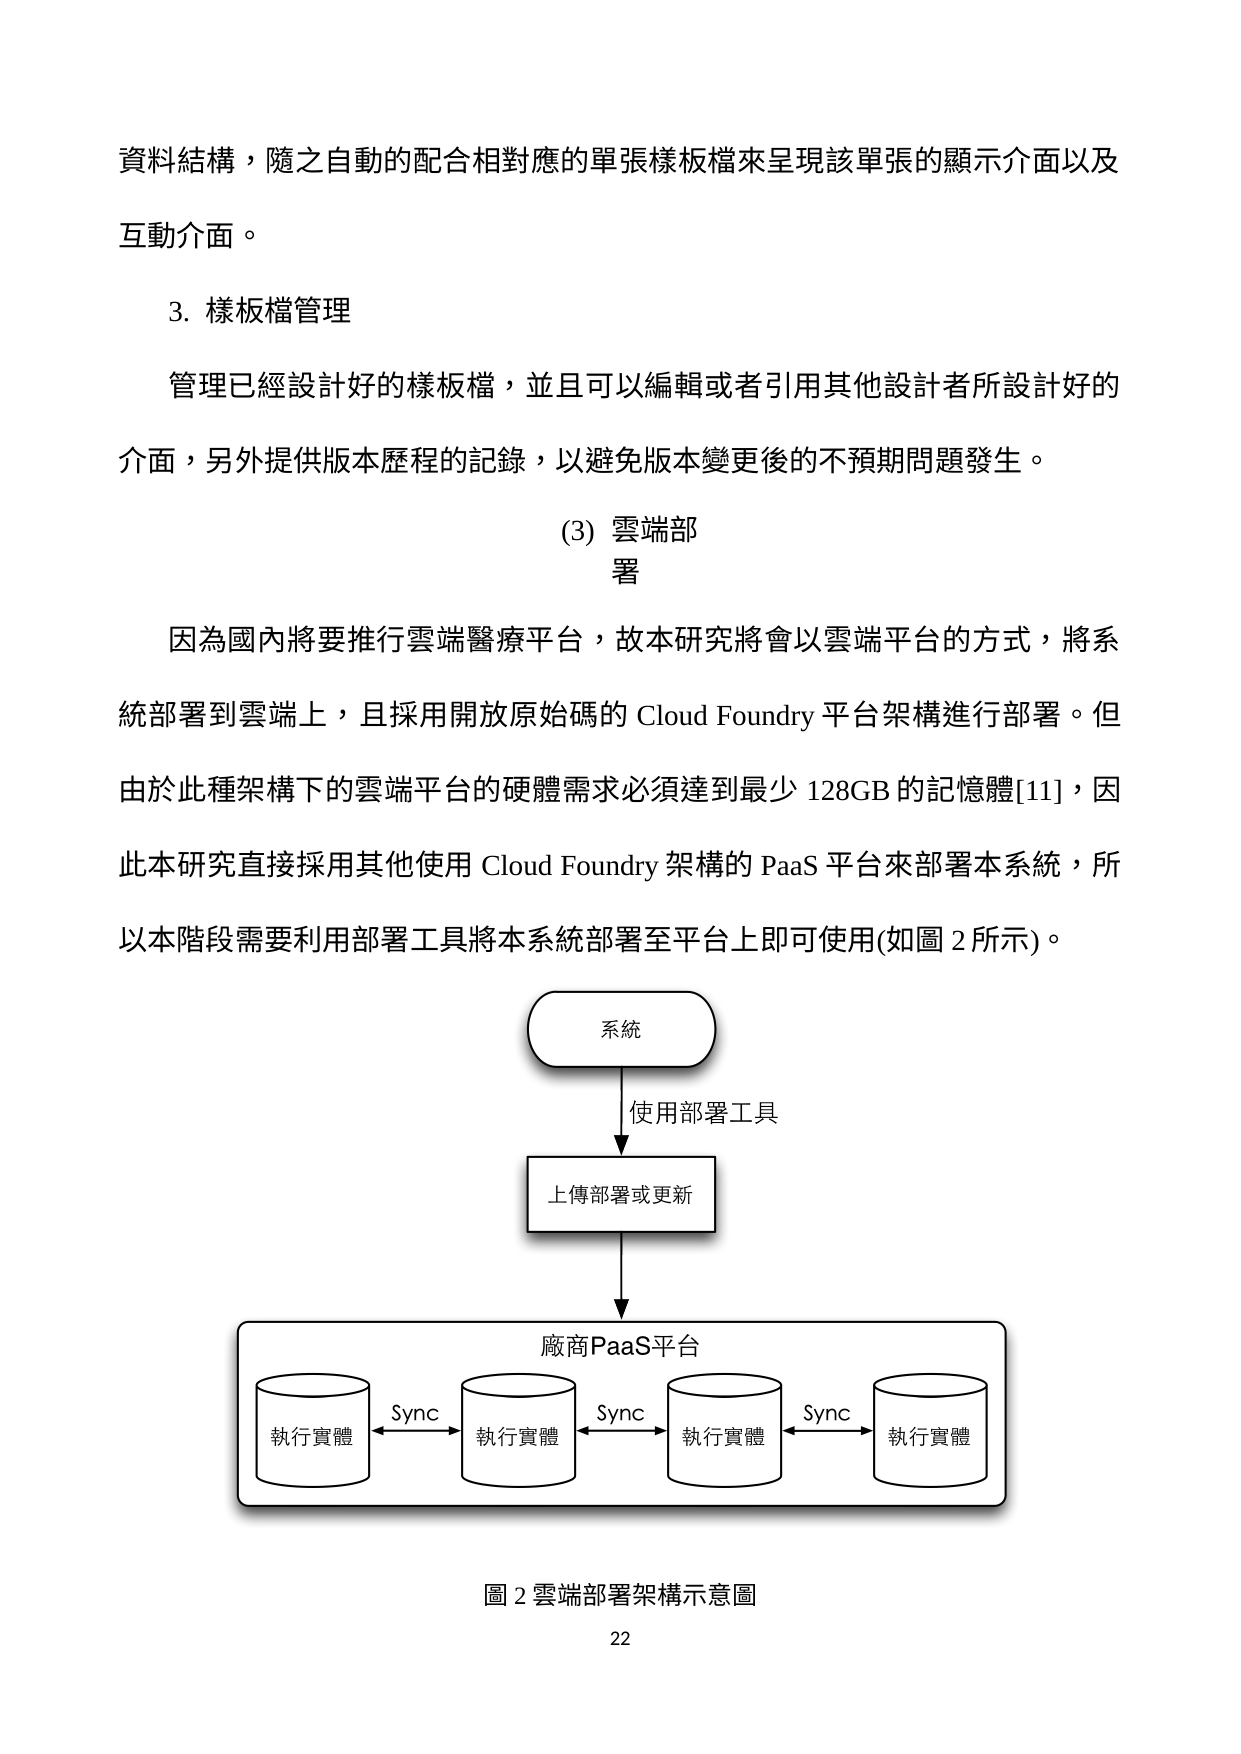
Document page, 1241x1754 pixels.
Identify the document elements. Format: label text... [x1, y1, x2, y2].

list 樣板檔管理 [168, 272, 1122, 347]
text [118, 122, 1122, 272]
text 圖 2 雲端部署架構示意圖 [1, 1575, 1239, 1612]
picture [212, 975, 1028, 1538]
text 管理已經設計好的樣板檔，並且可以編輯或者引用其他設計者所設計好的介面，另外提供版本歷程的記錄，以避免版本變更後的不預期問題發生。 [118, 347, 1122, 497]
subtitle 雲端部署 [561, 506, 709, 591]
text 因為國內將要推行雲端醫療平台，故本研究將會以雲端平台的方式，將系統部署到雲端上，且採用開放原始碼的Cloud Foundry平台架構進行部署。但由於此種架構下的雲端平台的硬體需求必須達到最少128GB的記憶體[11]，因此本研究直接採用其他使用Cloud Foundry架構的PaaS平台來部署本系統，所以本階段需要利用部署工具將本系統部署至平台上即可使用(如圖 2所示)。 [118, 600, 1122, 975]
